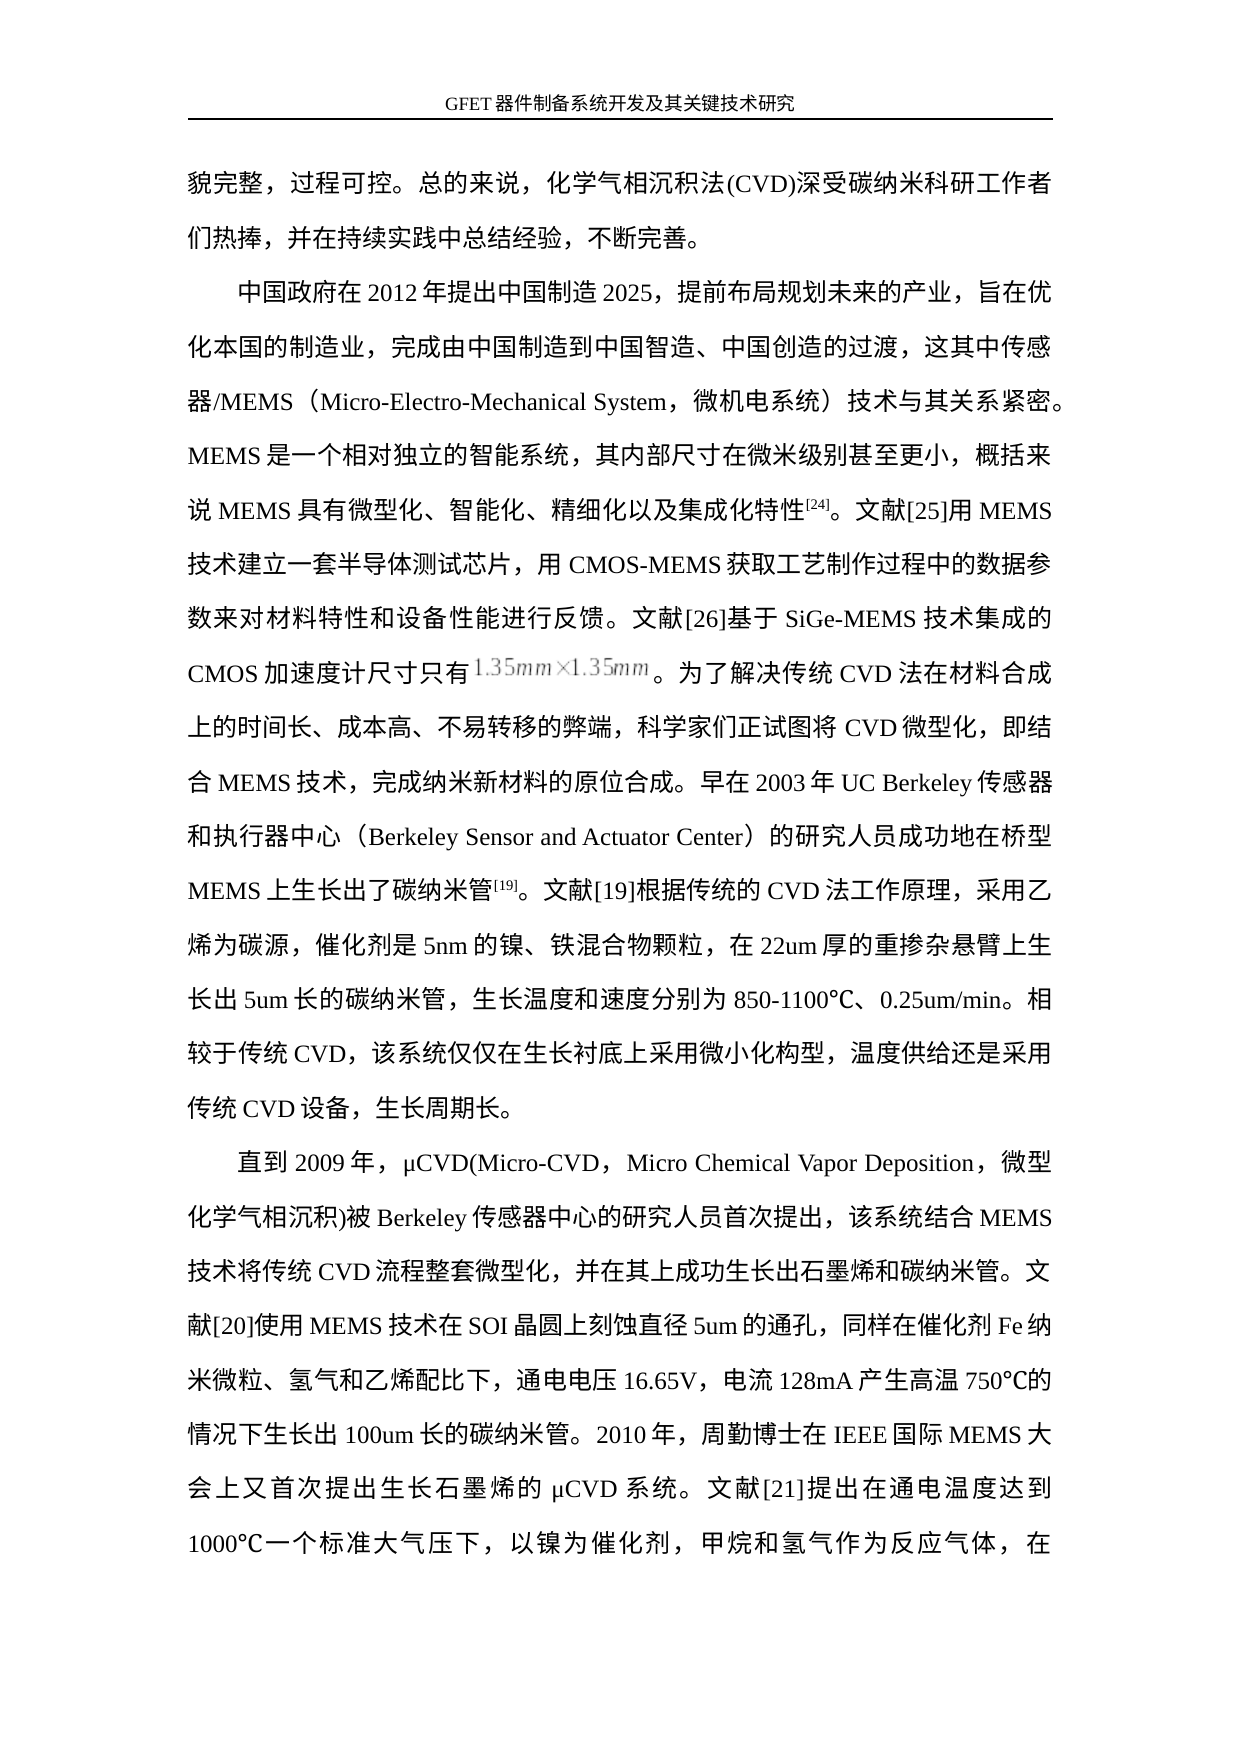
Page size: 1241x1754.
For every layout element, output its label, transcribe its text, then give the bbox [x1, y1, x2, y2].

text 中国政府在2012年提出中国制造2025，提前布局规划未来的产业，旨在优化本国的制造业，完成由中国制造到中国智造、中国创造的过渡，这其中传感器/MEMS（Micro-Electro-Mechanical System，微机电系统）技术与其关系紧密。MEMS是一个相对独立的智能系统，其内部尺寸在微米级别甚至更小，概括来说MEMS具有微型化、智能化、精细化以及集成化特性[24]。文献[25]用MEMS技术建立一套半导体测试芯片，用CMOS-MEMS获取工艺制作过程中的数据参数来对材料特性和设备性能进行反馈。文献[26]基于SiGe-MEMS技术集成的CMOS加速度计尺寸只有。为了解决传统CVD法在材料合成上的时间长、成本高、不易转移的弊端，科学家们正试图将CVD微型化，即结合MEMS技术，完成纳米新材料的原位合成。早在2003年UC Berkeley传感器和执行器中心（Berkeley Sensor and Actuator Center）的研究人员成功地在桥型MEMS上生长出了碳纳米管[19]。文献[19]根据传统的CVD法工作原理，采用乙烯为碳源，催化剂是5nm的镍、铁混合物颗粒，在22um厚的重掺杂悬臂上生长出5um长的碳纳米管，生长温度和速度分别为850-1100℃、0.25um/min。相较于传统CVD，该系统仅仅在生长衬底上采用微小化构型，温度供给还是采用传统CVD设备，生长周期长。 [187, 273, 1053, 1124]
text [187, 164, 1053, 254]
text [187, 1143, 1053, 1559]
